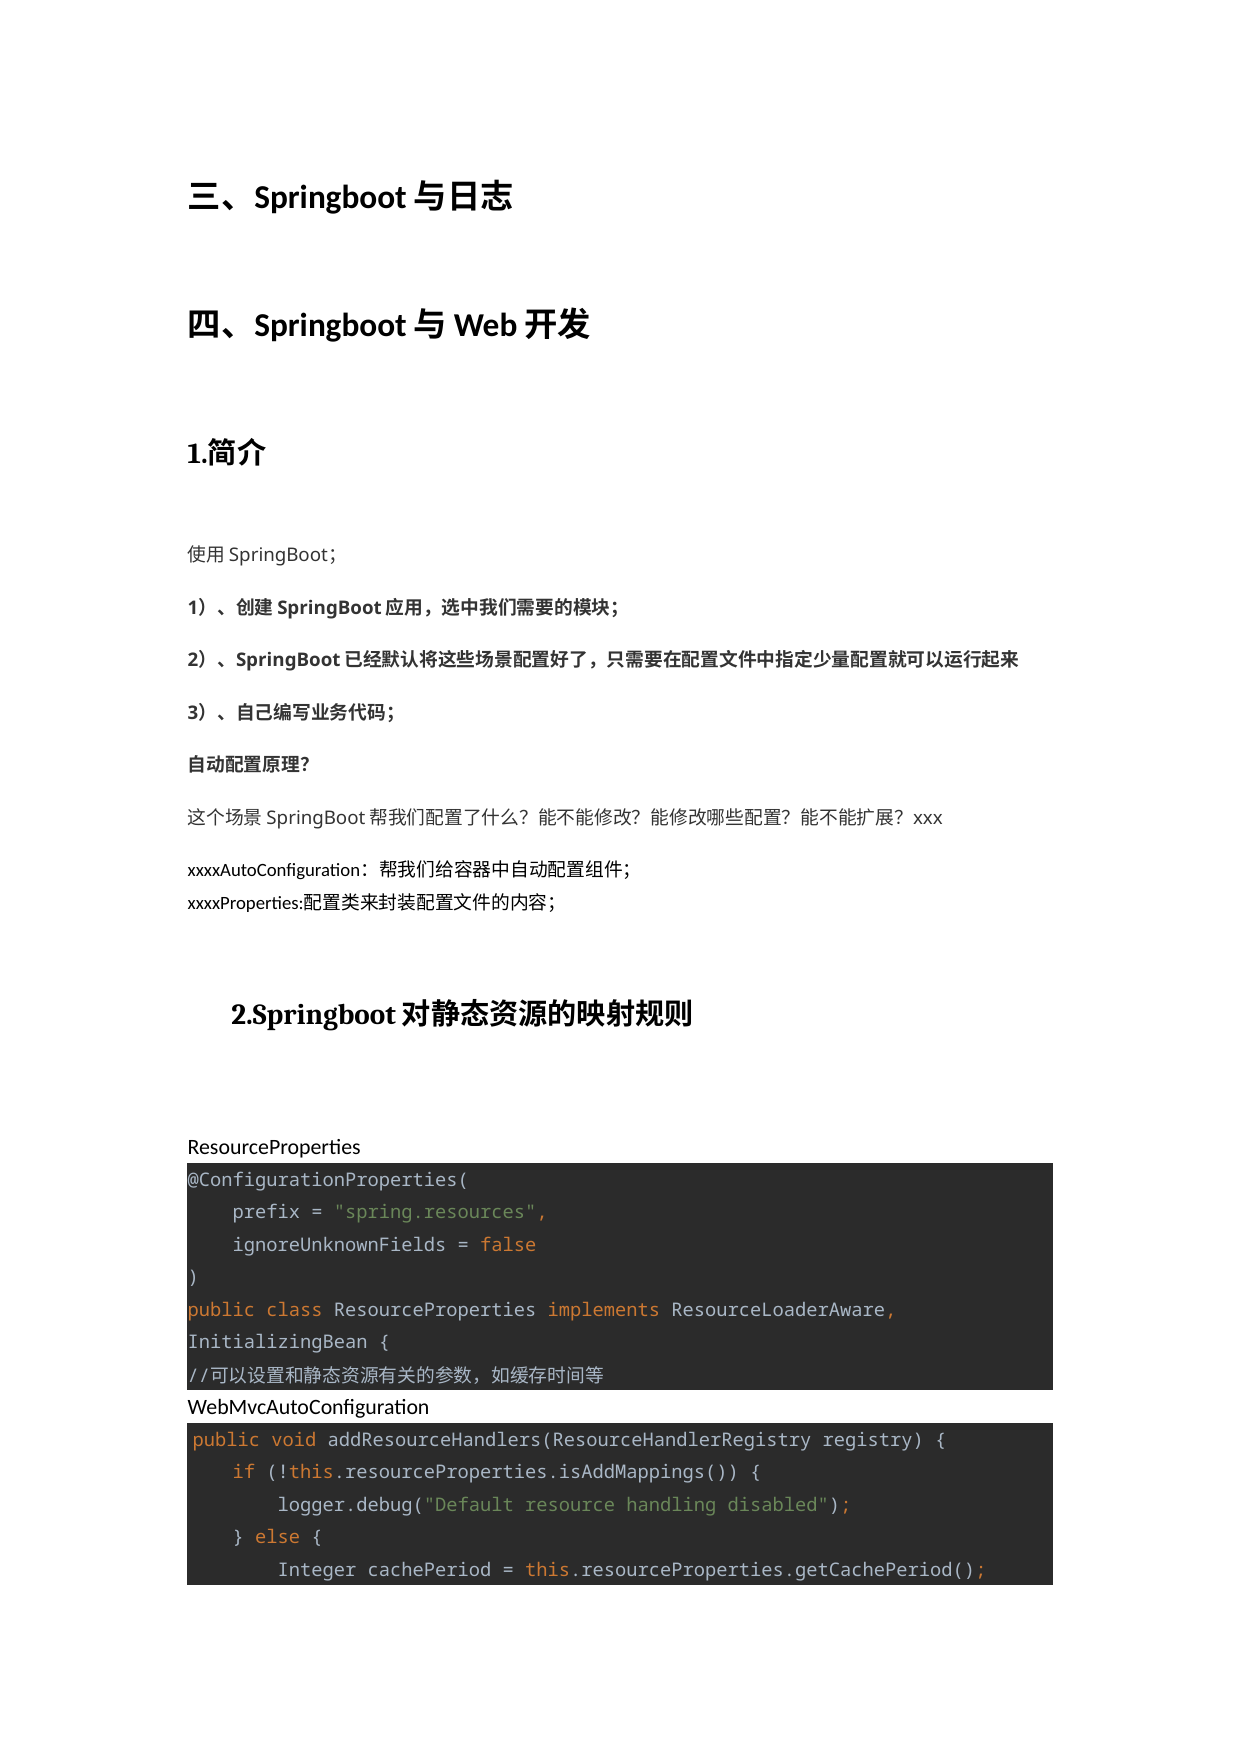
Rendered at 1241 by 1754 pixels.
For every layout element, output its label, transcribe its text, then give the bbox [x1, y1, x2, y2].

text @ConfigurationProperties( prefix = "spring.resources", ignoreUnknownFields = false ) public class ResourceProperties implements ResourceLoaderAware, InitializingBean { [187, 1163, 1053, 1358]
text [187, 1423, 1053, 1585]
text 3）、自己编写业务代码； [187, 695, 1053, 727]
text 这个场景SpringBoot帮我们配置了什么？能不能修改？能修改哪些配置？能不能扩展？xxx [187, 800, 1053, 832]
text 自动配置原理？ [187, 747, 1053, 780]
subtitle 三、Springboot与日志 [187, 162, 1053, 227]
text ResourceProperties [187, 1130, 1053, 1163]
subtitle 1.简介 [187, 418, 1053, 483]
text WebMvcAutoConfiguration [187, 1390, 1053, 1423]
text 使用SpringBoot； [187, 537, 1053, 570]
text 2）、SpringBoot已经默认将这些场景配置好了，只需要在配置文件中指定少量配置就可以运行起来 [187, 642, 1053, 675]
text //可以设置和静态资源有关的参数，如缓存时间等 [187, 1358, 1053, 1390]
text xxxxProperties:配置类来封装配置文件的内容； [187, 885, 1053, 917]
text xxxxAutoConfiguration：帮我们给容器中自动配置组件； [187, 852, 1053, 885]
subtitle 2.Springboot对静态资源的映射规则 [231, 979, 1053, 1044]
subtitle 四、Springboot与Web开发 [187, 289, 1053, 354]
text 1）、创建SpringBoot应用，选中我们需要的模块； [187, 590, 1053, 622]
